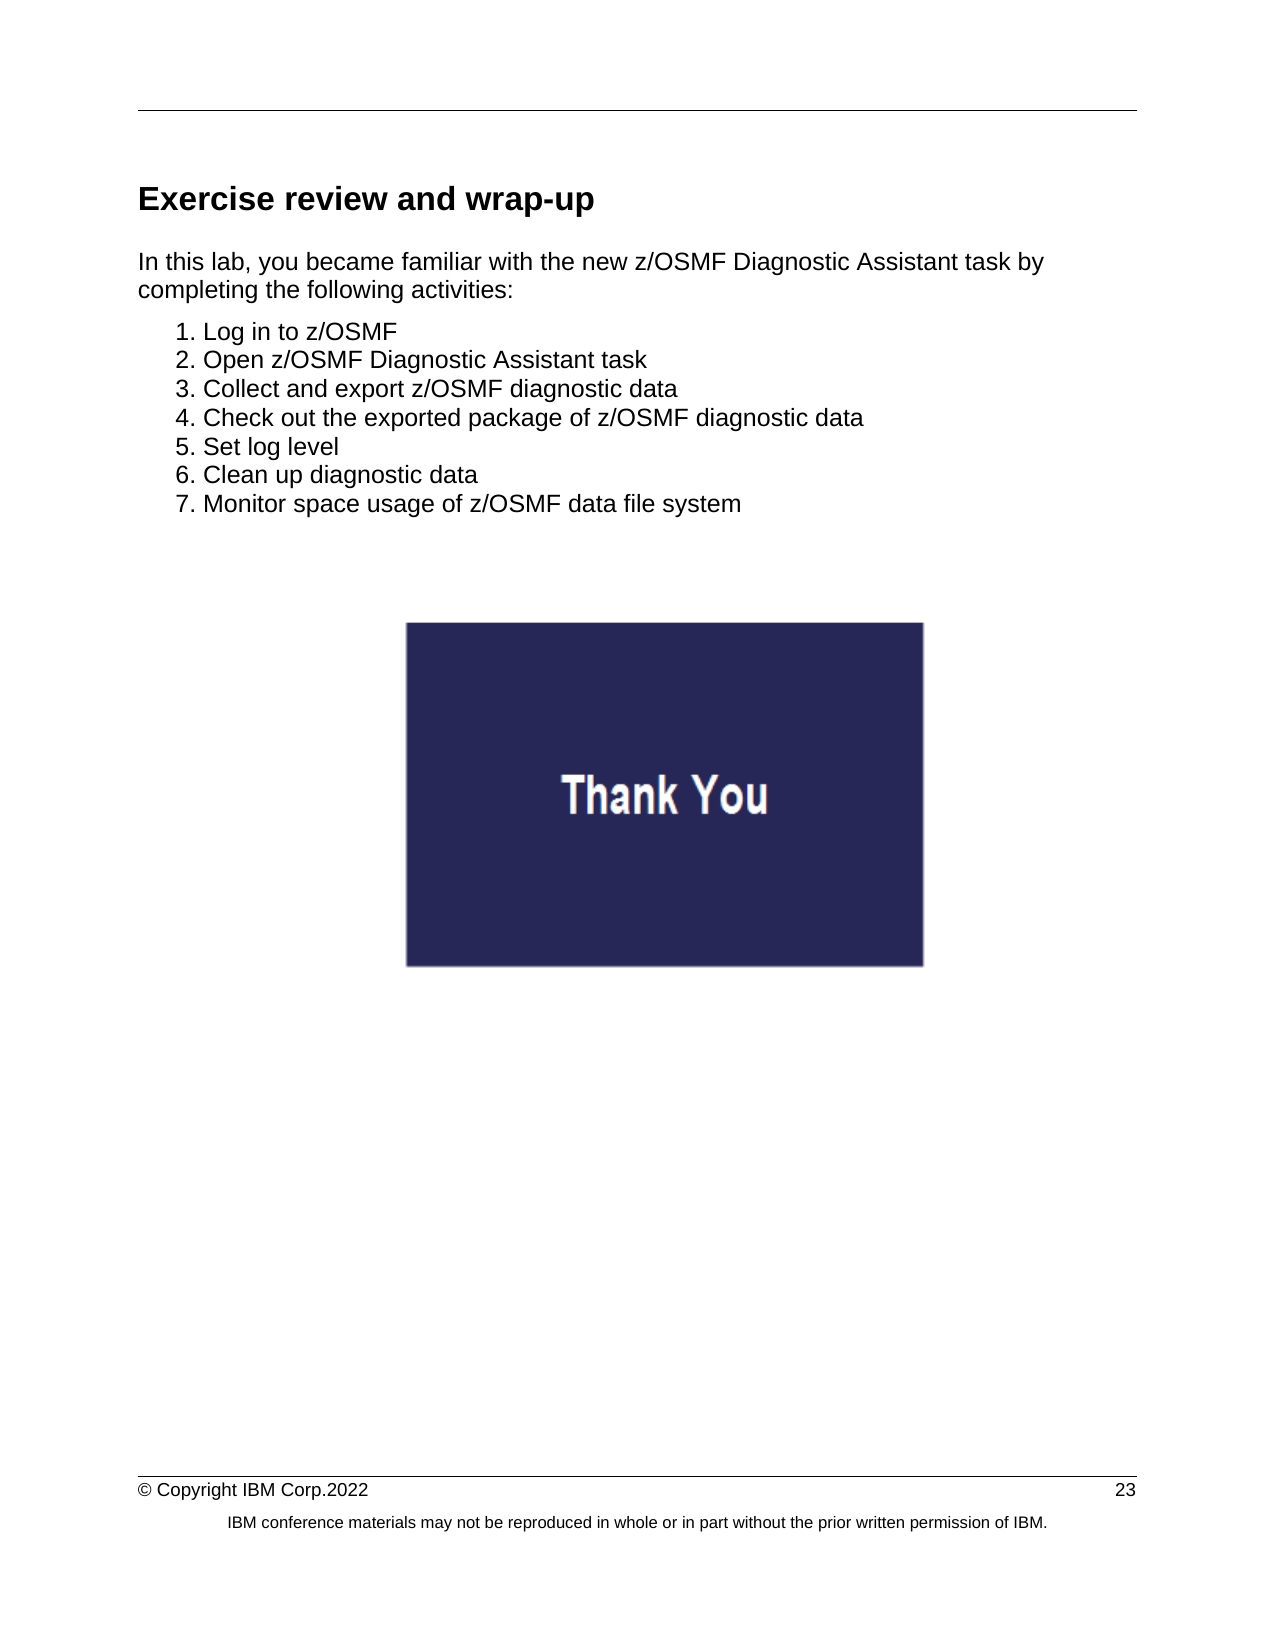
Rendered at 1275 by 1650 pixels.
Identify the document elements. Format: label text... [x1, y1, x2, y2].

text 6. Clean up diagnostic data [175, 461, 1137, 489]
text 3. Collect and export z/OSMF diagnostic data [175, 374, 1137, 403]
subtitle Exercise review and wrap-up [138, 179, 1137, 218]
text 7. Monitor space usage of z/OSMF data file system [175, 489, 1137, 518]
text 4. Check out the exported package of z/OSMF diagnostic data [175, 403, 1137, 432]
text 2. Open z/OSMF Diagnostic Assistant task [175, 346, 1137, 374]
text 1. Log in to z/OSMF [175, 317, 1137, 346]
picture [268, 588, 1072, 1021]
text In this lab, you became familiar with the new z/OSMF Diagnostic Assistant task by completing the following activities: [138, 247, 1137, 304]
text 5. Set log level [175, 432, 1137, 461]
